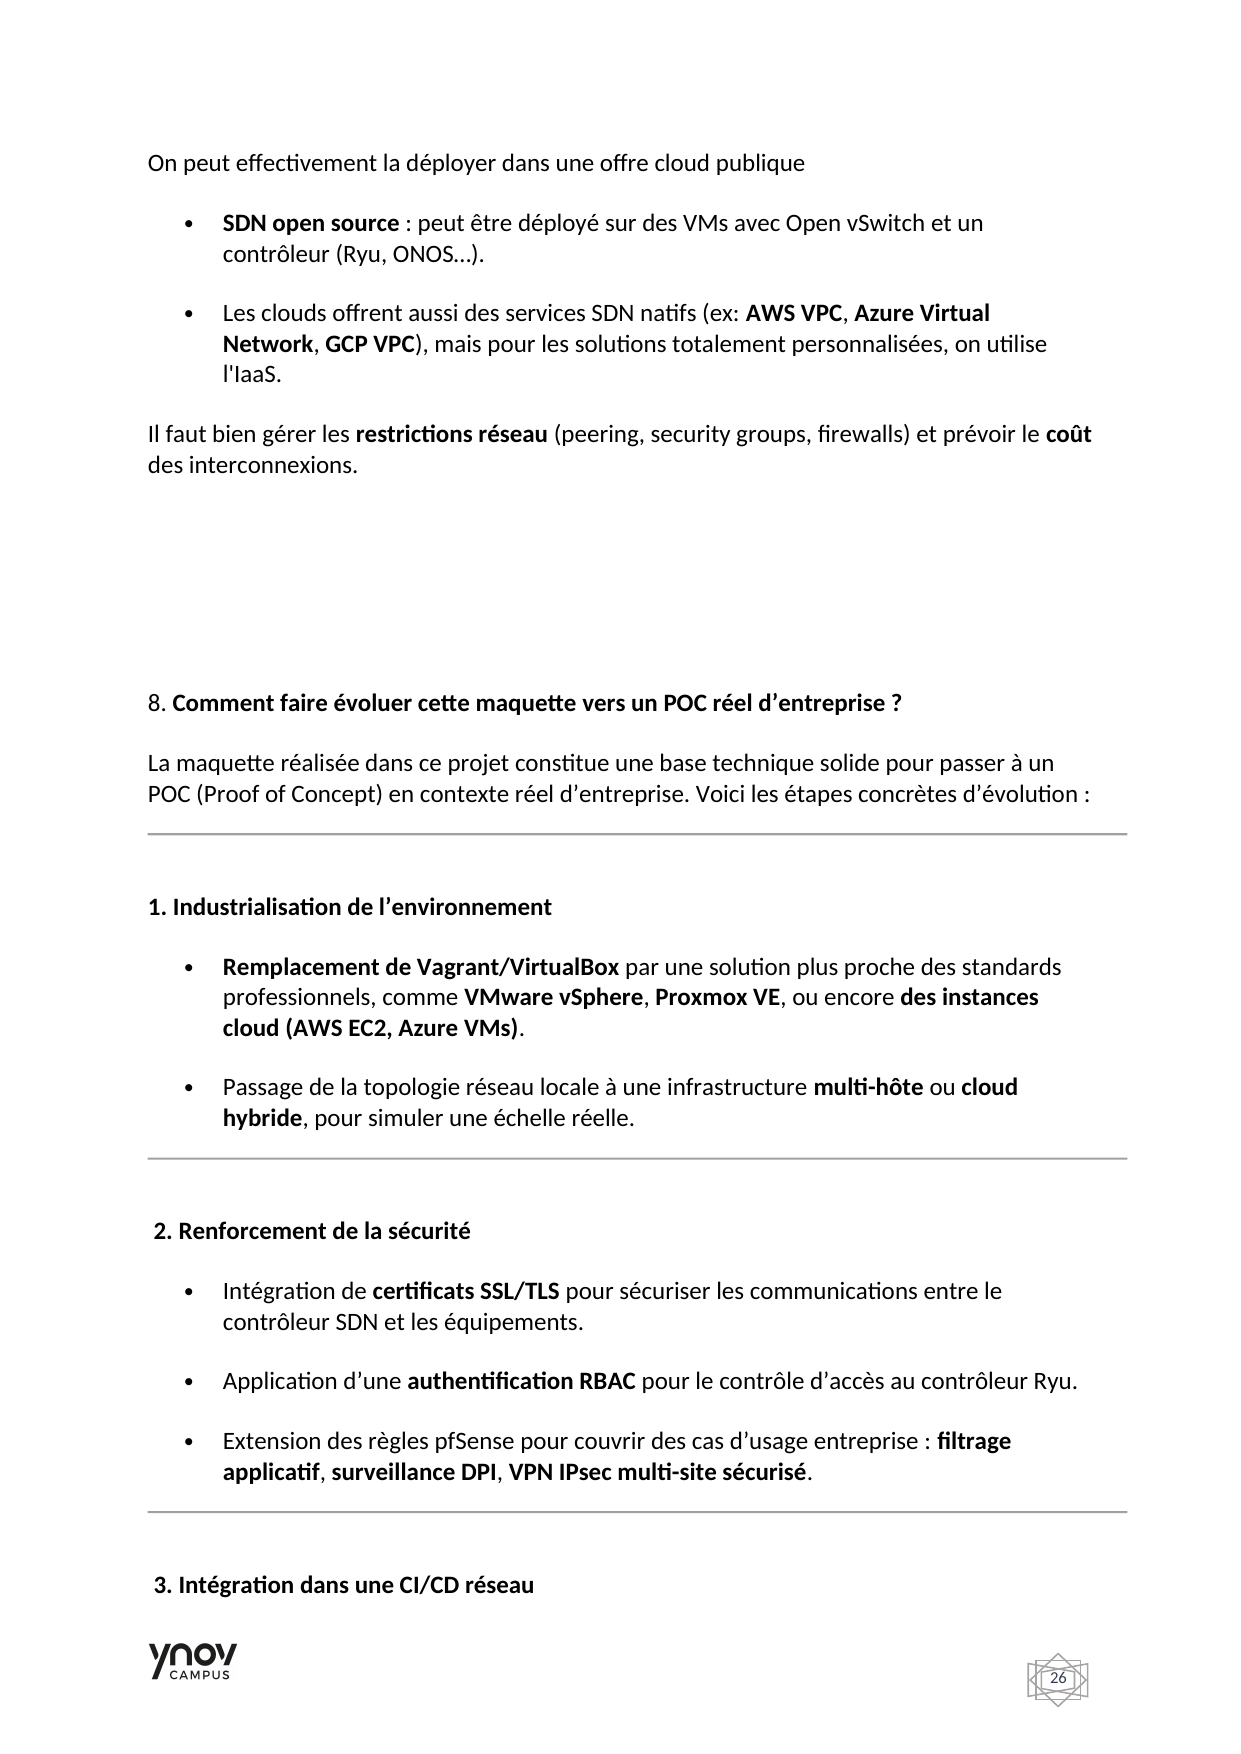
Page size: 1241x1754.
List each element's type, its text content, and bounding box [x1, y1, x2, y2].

text 8. Comment faire évoluer cette maquette vers un POC réel d’entreprise ? [148, 687, 1093, 718]
text 2. Renforcement de la sécurité [148, 1216, 1093, 1246]
list Application d’une authentification RBAC pour le contrôle d’accès au contrôleur Ryu. [185, 1365, 1093, 1396]
text 3. Intégration dans une CI/CD réseau [148, 1569, 1093, 1599]
text On peut effectivement la déployer dans une offre cloud publique [148, 148, 1093, 178]
list Les clouds offrent aussi des services SDN natifs (ex: AWS VPC, Azure Virtual Network, GCP VPC), mais pour les solutions totalement personnalisées, on utilise l'IaaS. [185, 297, 1093, 389]
text Il faut bien gérer les restrictions réseau (peering, security groups, firewalls) et prévoir le coût des interconnexions. [148, 418, 1093, 479]
list SDN open source : peut être déployé sur des VMs avec Open vSwitch et un contrôleur (Ryu, ONOS…). [185, 207, 1093, 268]
list Intégration de certificats SSL/TLS pour sécuriser les communications entre le contrôleur SDN et les équipements. [185, 1275, 1093, 1336]
list Passage de la topologie réseau locale à une infrastructure multi-hôte ou cloud hybride, pour simuler une échelle réelle. [185, 1072, 1093, 1133]
list Remplacement de Vagrant/VirtualBox par une solution plus proche des standards professionnels, comme VMware vSphere, Proxmox VE, ou encore des instances cloud (AWS EC2, Azure VMs). [185, 951, 1093, 1042]
list Extension des règles pfSense pour couvrir des cas d’usage entreprise : filtrage applicatif, surveillance DPI, VPN IPsec multi-site sécurisé. [185, 1425, 1093, 1486]
text La maquette réalisée dans ce projet constitue une base technique solide pour passer à un POC (Proof of Concept) en contexte réel d’entreprise. Voici les étapes concrètes d’évolution : [148, 747, 1093, 808]
picture [147, 1643, 239, 1681]
text 1. Industrialisation de l’environnement [148, 891, 1093, 922]
